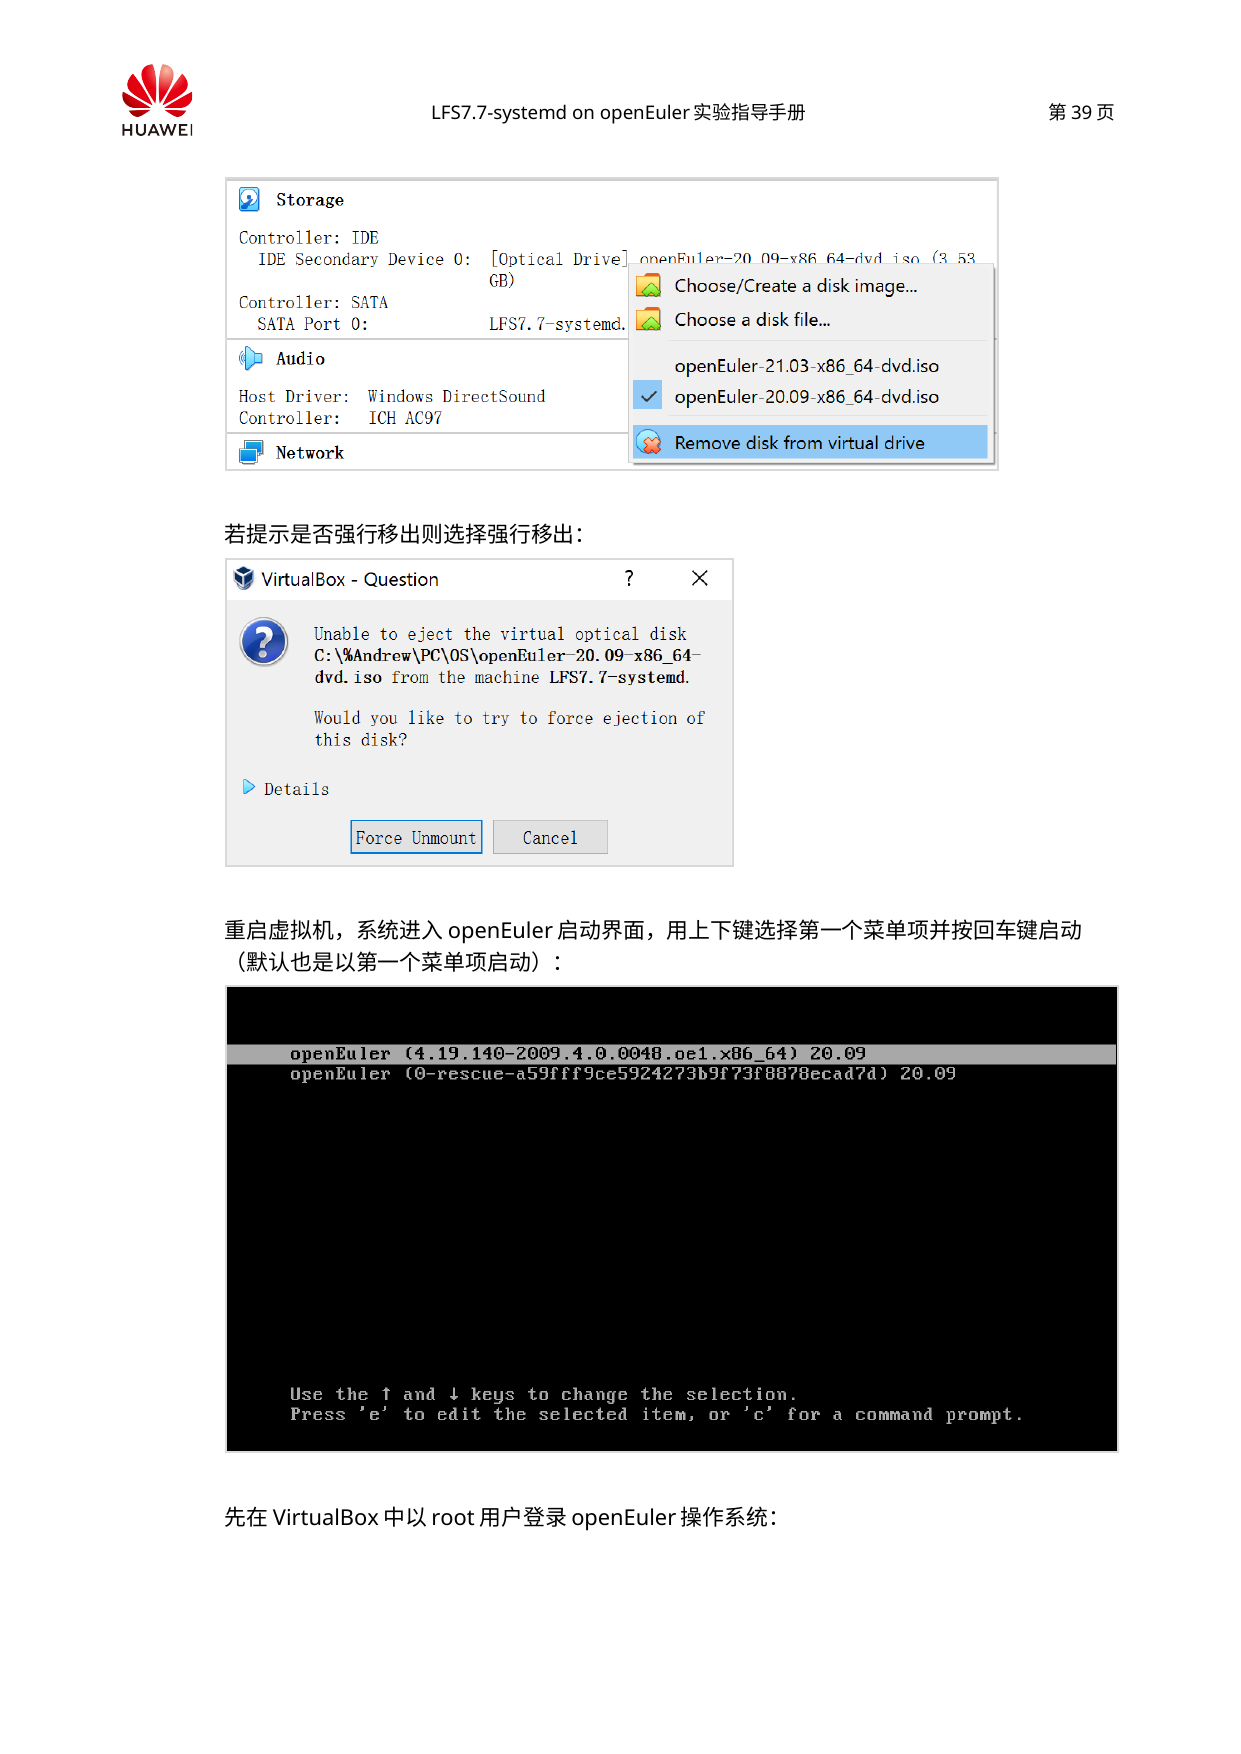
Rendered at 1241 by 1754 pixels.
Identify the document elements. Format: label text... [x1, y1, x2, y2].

text 若提示是否强行移出则选择强行移出： [224, 517, 1122, 549]
picture [122, 64, 193, 136]
text 先在VirtualBox中以root用户登录openEuler操作系统： [224, 1499, 1122, 1531]
picture [227, 560, 732, 865]
text 重启虚拟机，系统进入openEuler启动界面，用上下键选择第一个菜单项并按回车键启动（默认也是以第一个菜单项启动）： [224, 913, 1122, 977]
picture [227, 179, 997, 469]
picture [227, 987, 1117, 1451]
